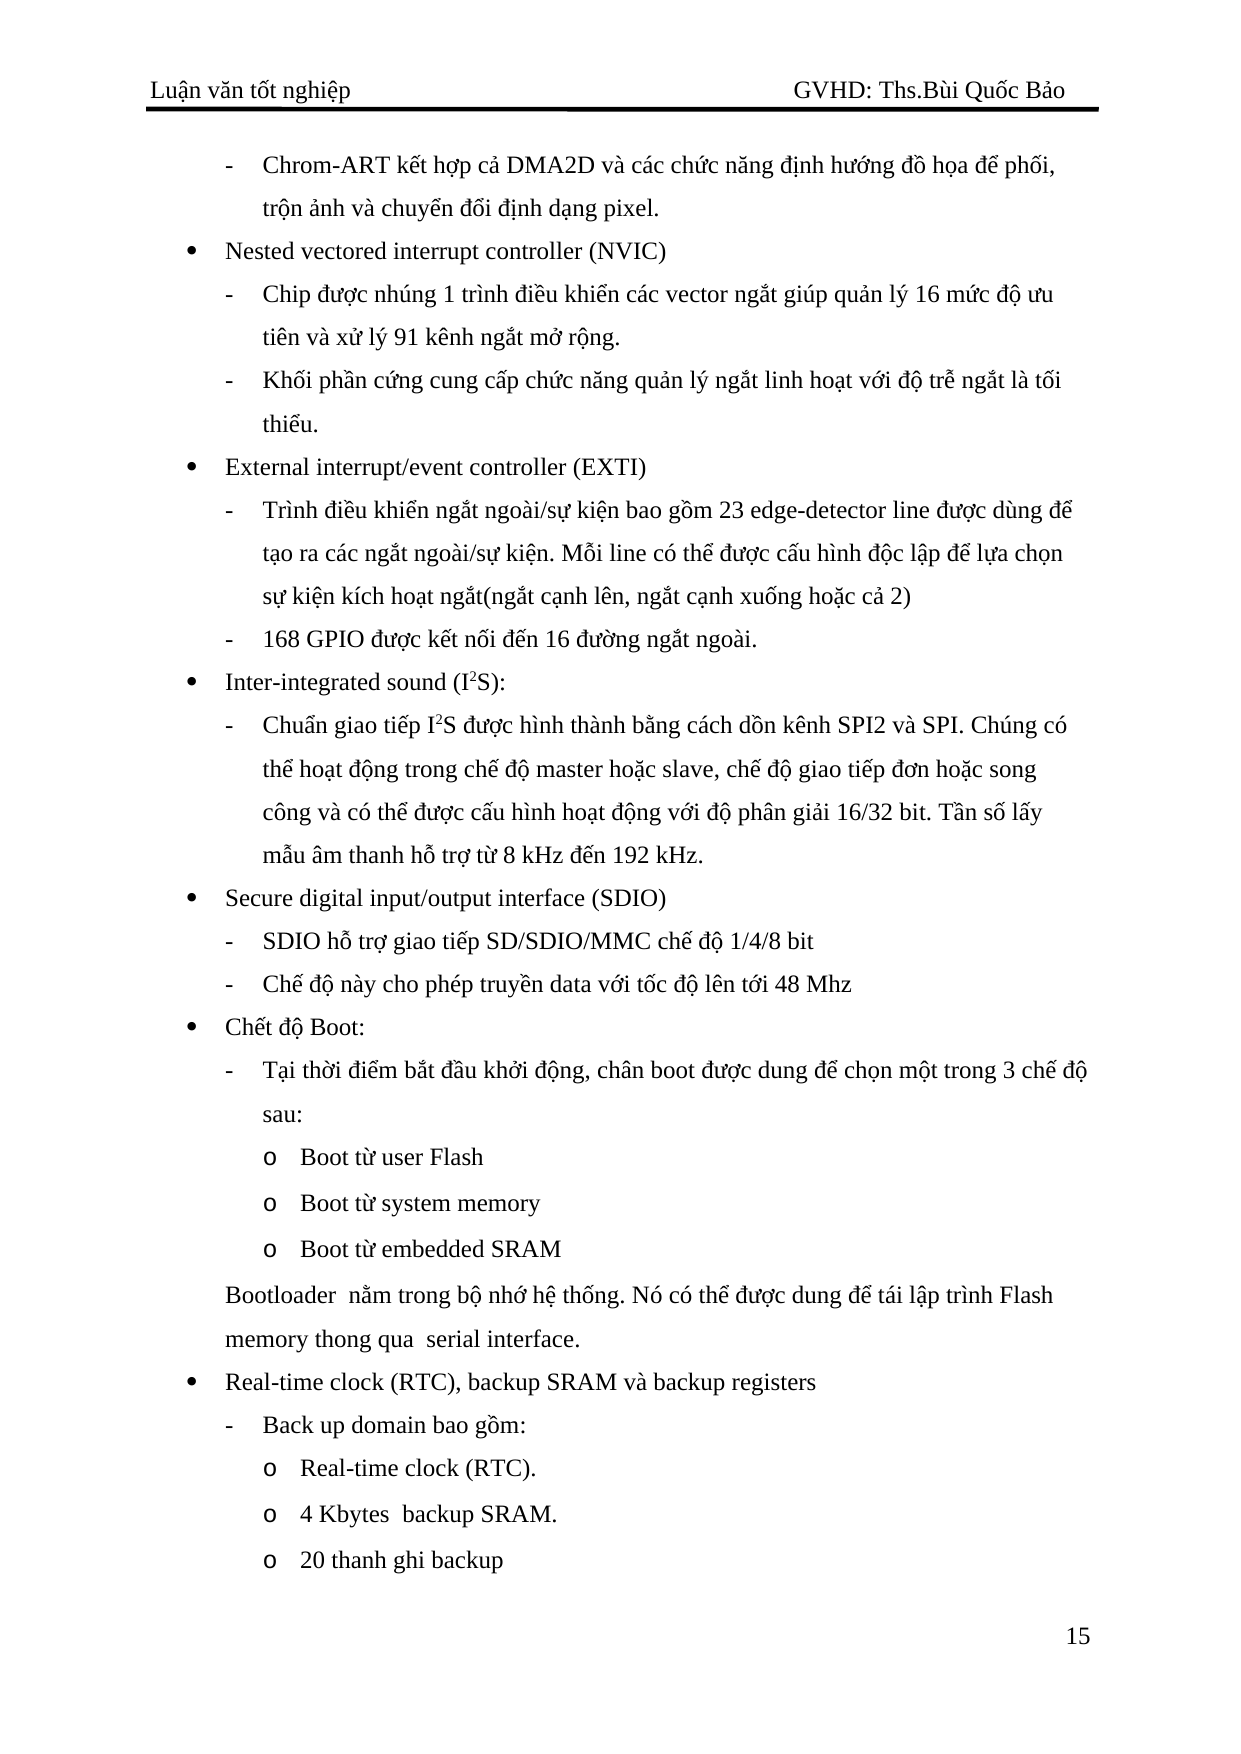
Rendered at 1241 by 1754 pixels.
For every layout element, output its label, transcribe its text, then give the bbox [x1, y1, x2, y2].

list Real-time clock (RTC), backup SRAM và backup registers [187, 1367, 1090, 1396]
list Chrom-ART kết hợp cả DMA2D và các chức năng định hướng đồ họa để phối, trộn ảnh và chuyển đổi định dạng pixel. [225, 150, 1090, 222]
list Chế độ này cho phép truyền data với tốc độ lên tới 48 Mhz [225, 969, 1090, 998]
list Secure digital input/output interface (SDIO) [187, 883, 1090, 912]
list Chip được nhúng 1 trình điều khiển các vector ngắt giúp quản lý 16 mức độ ưu tiên và xử lý 91 kênh ngắt mở rộng. [225, 279, 1090, 351]
list Boot từ embedded SRAM [262, 1234, 1090, 1265]
list Boot từ system memory [262, 1188, 1090, 1219]
list External interrupt/event controller (EXTI) [187, 452, 1090, 481]
list Nested vectored interrupt controller (NVIC) [187, 236, 1090, 265]
list Back up domain bao gồm: [225, 1410, 1090, 1439]
list Tại thời điểm bắt đầu khởi động, chân boot được dung để chọn một trong 3 chế độ sau: [225, 1056, 1090, 1127]
list SDIO hỗ trợ giao tiếp SD/SDIO/MMC chế độ 1/4/8 bit [225, 926, 1090, 955]
list 4 Kbytes backup SRAM. [262, 1499, 1090, 1530]
list 20 thanh ghi backup [262, 1546, 1090, 1576]
list Bootloader nằm trong bộ nhớ hệ thống. Nó có thể được dung để tái lập trình Flash memory thong qua serial interface. [225, 1281, 1090, 1352]
list Trình điều khiển ngắt ngoài/sự kiện bao gồm 23 edge-detector line được dùng để tạo ra các ngắt ngoài/sự kiện. Mỗi line có thể được cấu hình độc lập để lựa chọn sự kiện kích hoạt ngắt(ngắt cạnh lên, ngắt cạnh xuống hoặc cả 2) [225, 495, 1090, 610]
list Real-time clock (RTC). [262, 1453, 1090, 1484]
list Chết độ Boot: [187, 1012, 1090, 1041]
list Khối phần cứng cung cấp chức năng quản lý ngắt linh hoạt với độ trễ ngắt là tối thiểu. [225, 366, 1090, 437]
list Inter-integrated sound (I2S): [187, 667, 1090, 696]
list Chuẩn giao tiếp I2S được hình thành bằng cách dồn kênh SPI2 và SPI. Chúng có thể hoạt động trong chế độ master hoặc slave, chế độ giao tiếp đơn hoặc song công và có thể được cấu hình hoạt động với độ phân giải 16/32 bit. Tần số lấy mẫu âm thanh hỗ trợ từ 8 kHz đến 192 kHz. [225, 711, 1090, 869]
list 168 GPIO được kết nối đến 16 đường ngắt ngoài. [225, 624, 1090, 653]
list Boot từ user Flash [262, 1142, 1090, 1173]
